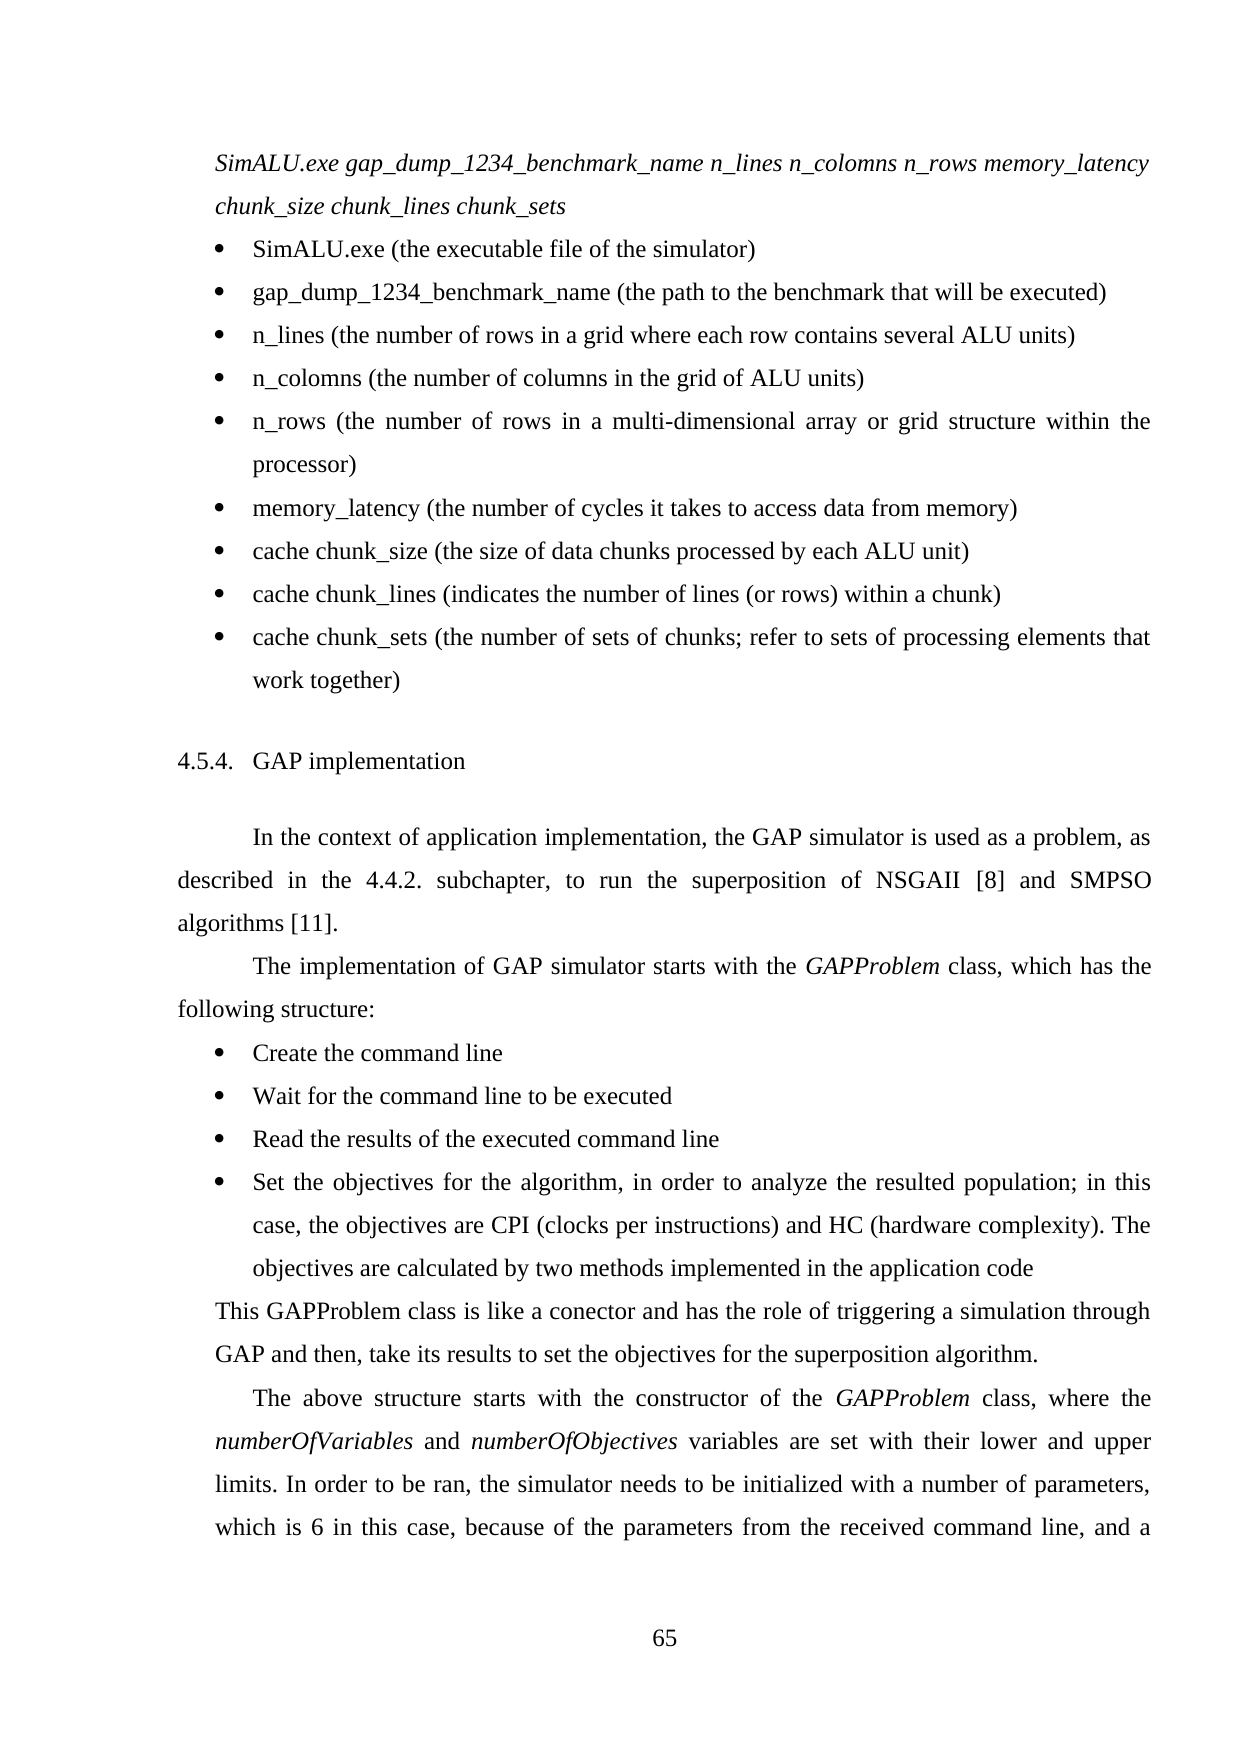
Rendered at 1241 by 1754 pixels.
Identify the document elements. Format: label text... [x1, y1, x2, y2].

text The implementation of GAP simulator starts with the GAPProblem class, which has the following structure: [177, 951, 1152, 1023]
list Set the objectives for the algorithm, in order to analyze the resulted population; in this case, the objectives are CPI (clocks per instructions) and HC (hardware complexity). The objectives are calculated by two methods implemented in the application code [215, 1167, 1152, 1282]
text SimALU.exe gap_dump_1234_benchmark_name n_lines n_colomns n_rows memory_latency chunk_size chunk_lines chunk_sets [215, 148, 1152, 219]
list n_lines (the number of rows in a grid where each row contains several ALU units) [215, 320, 1152, 349]
list Wait for the command line to be executed [215, 1081, 1152, 1109]
list cache chunk_sets (the number of sets of chunks; refer to sets of processing elements that work together) [215, 622, 1152, 694]
list n_colomns (the number of columns in the grid of ALU units) [215, 363, 1152, 392]
list cache chunk_size (the size of data chunks processed by each ALU unit) [215, 536, 1152, 564]
list SimALU.exe (the executable file of the simulator) [215, 234, 1152, 263]
list cache chunk_lines (indicates the number of lines (or rows) within a chunk) [215, 579, 1152, 608]
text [215, 1383, 1152, 1541]
text This GAPProblem class is like a conector and has the role of triggering a simulation through GAP and then, take its results to set the objectives for the superposition algorithm. [215, 1296, 1152, 1368]
list Read the results of the executed command line [215, 1124, 1152, 1153]
list n_rows (the number of rows in a multi-dimensional array or grid structure within the processor) [215, 406, 1152, 478]
list Create the command line [215, 1038, 1152, 1066]
list gap_dump_1234_benchmark_name (the path to the benchmark that will be executed) [215, 277, 1152, 306]
list memory_latency (the number of cycles it takes to access data from memory) [215, 493, 1152, 521]
subtitle GAP implementation [177, 746, 1152, 774]
text In the context of application implementation, the GAP simulator is used as a problem, as described in the 4.4.2. subchapter, to run the superposition of NSGAII and SMPSO algorithms. [177, 822, 1152, 937]
